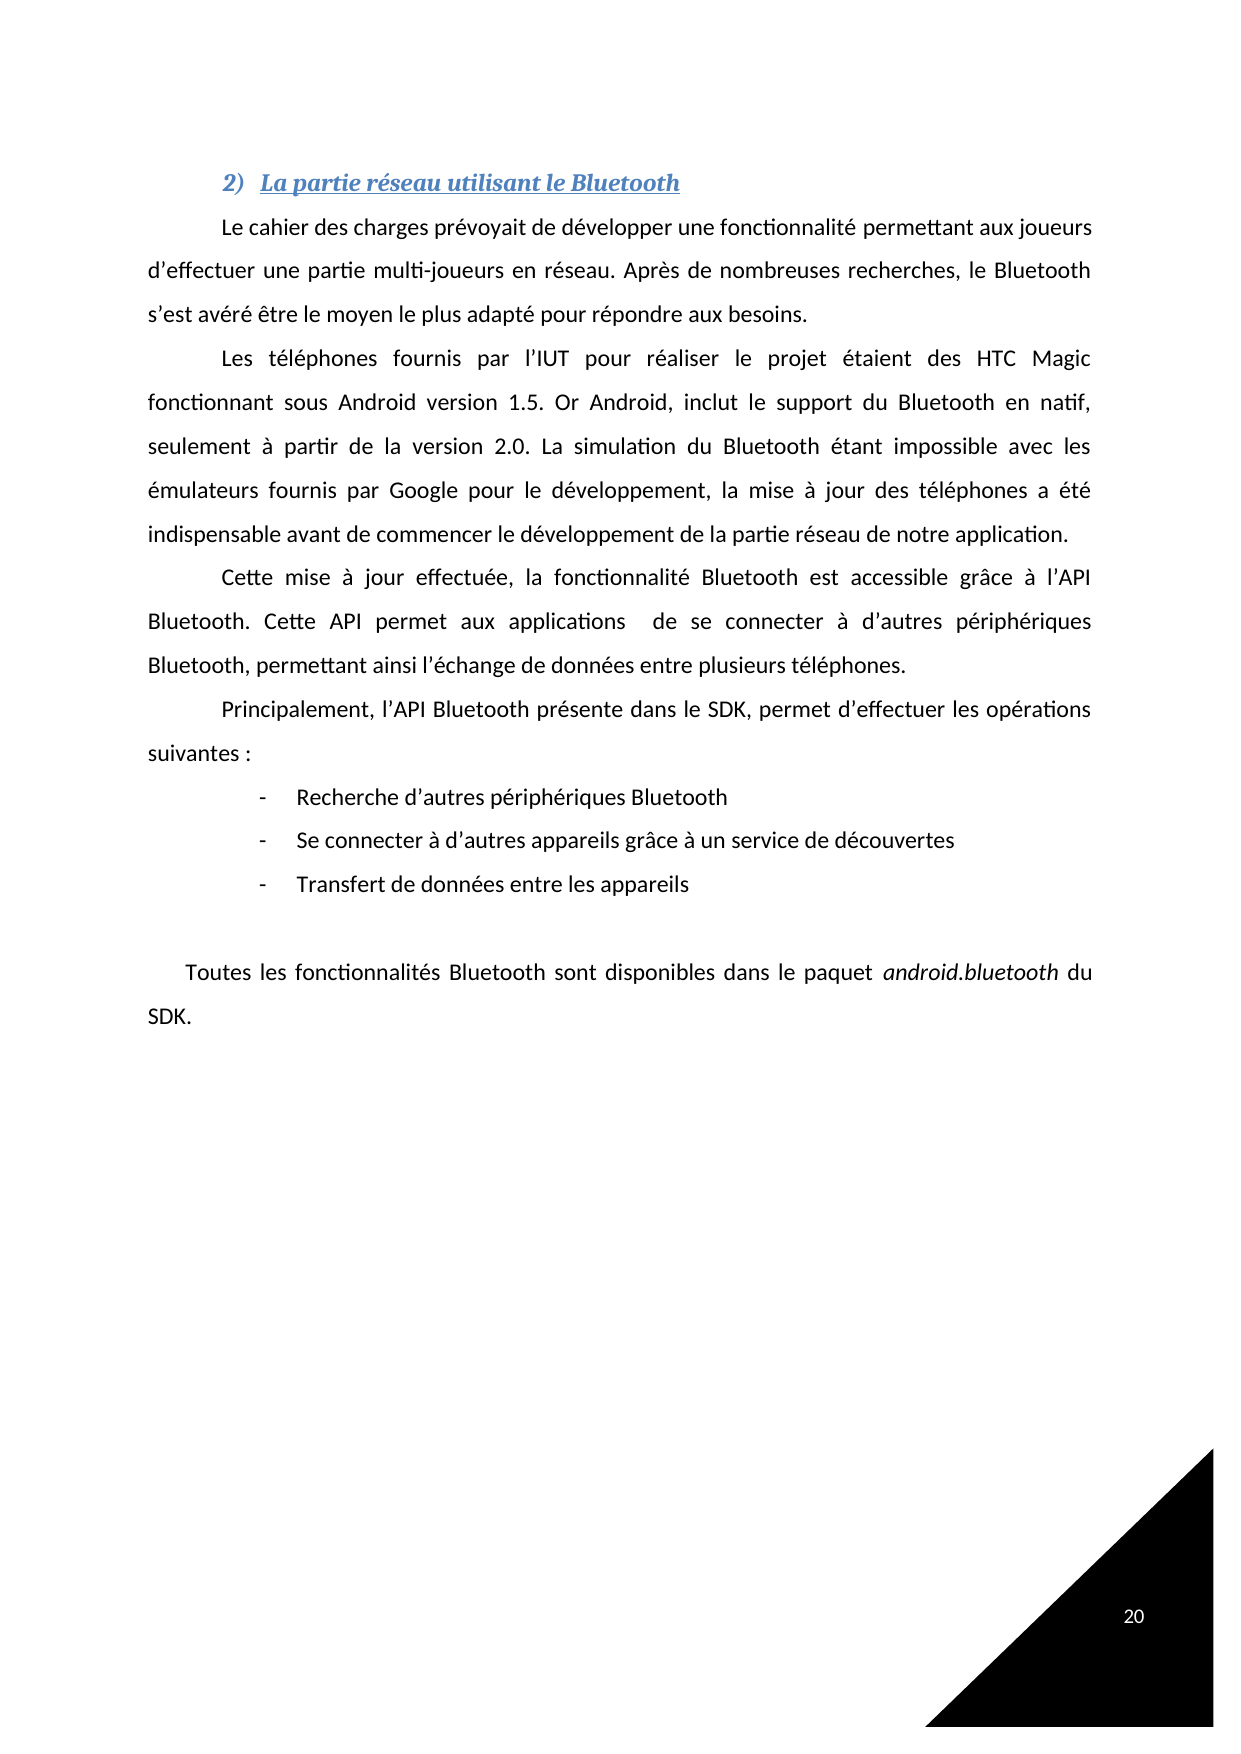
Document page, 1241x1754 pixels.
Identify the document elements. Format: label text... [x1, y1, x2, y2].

text Cette mise à jour effectuée, la fonctionnalité Bluetooth est accessible grâce à l’API Bluetooth. Cette API permet aux applications de se connecter à d’autres périphériques Bluetooth, permettant ainsi l’échange de données entre plusieurs téléphones. [148, 562, 1092, 679]
list Recherche d’autres périphériques Bluetooth [259, 782, 1092, 811]
subtitle La partie réseau utilisant le Bluetooth [223, 168, 1092, 197]
text Les téléphones fournis par l’IUT pour réaliser le projet étaient des HTC Magic fonctionnant sous Android version 1.5. Or Android, inclut le support du Bluetooth en natif, seulement à partir de la version 2.0. La simulation du Bluetooth étant impossible avec les émulateurs fournis par Google pour le développement, la mise à jour des téléphones a été indispensable avant de commencer le développement de la partie réseau de notre application. [148, 343, 1092, 548]
text Toutes les fonctionnalités Bluetooth sont disponibles dans le paquet android.bluetooth du SDK. [148, 957, 1092, 1030]
list Se connecter à d’autres appareils grâce à un service de découvertes [259, 826, 1092, 855]
text Principalement, l’API Bluetooth présente dans le SDK, permet d’effectuer les opérations suivantes : [148, 694, 1092, 767]
text Le cahier des charges prévoyait de développer une fonctionnalité permettant aux joueurs d’effectuer une partie multi-joueurs en réseau. Après de nombreuses recherches, le Bluetooth s’est avéré être le moyen le plus adapté pour répondre aux besoins. [148, 212, 1092, 329]
list Transfert de données entre les appareils [259, 869, 1092, 899]
